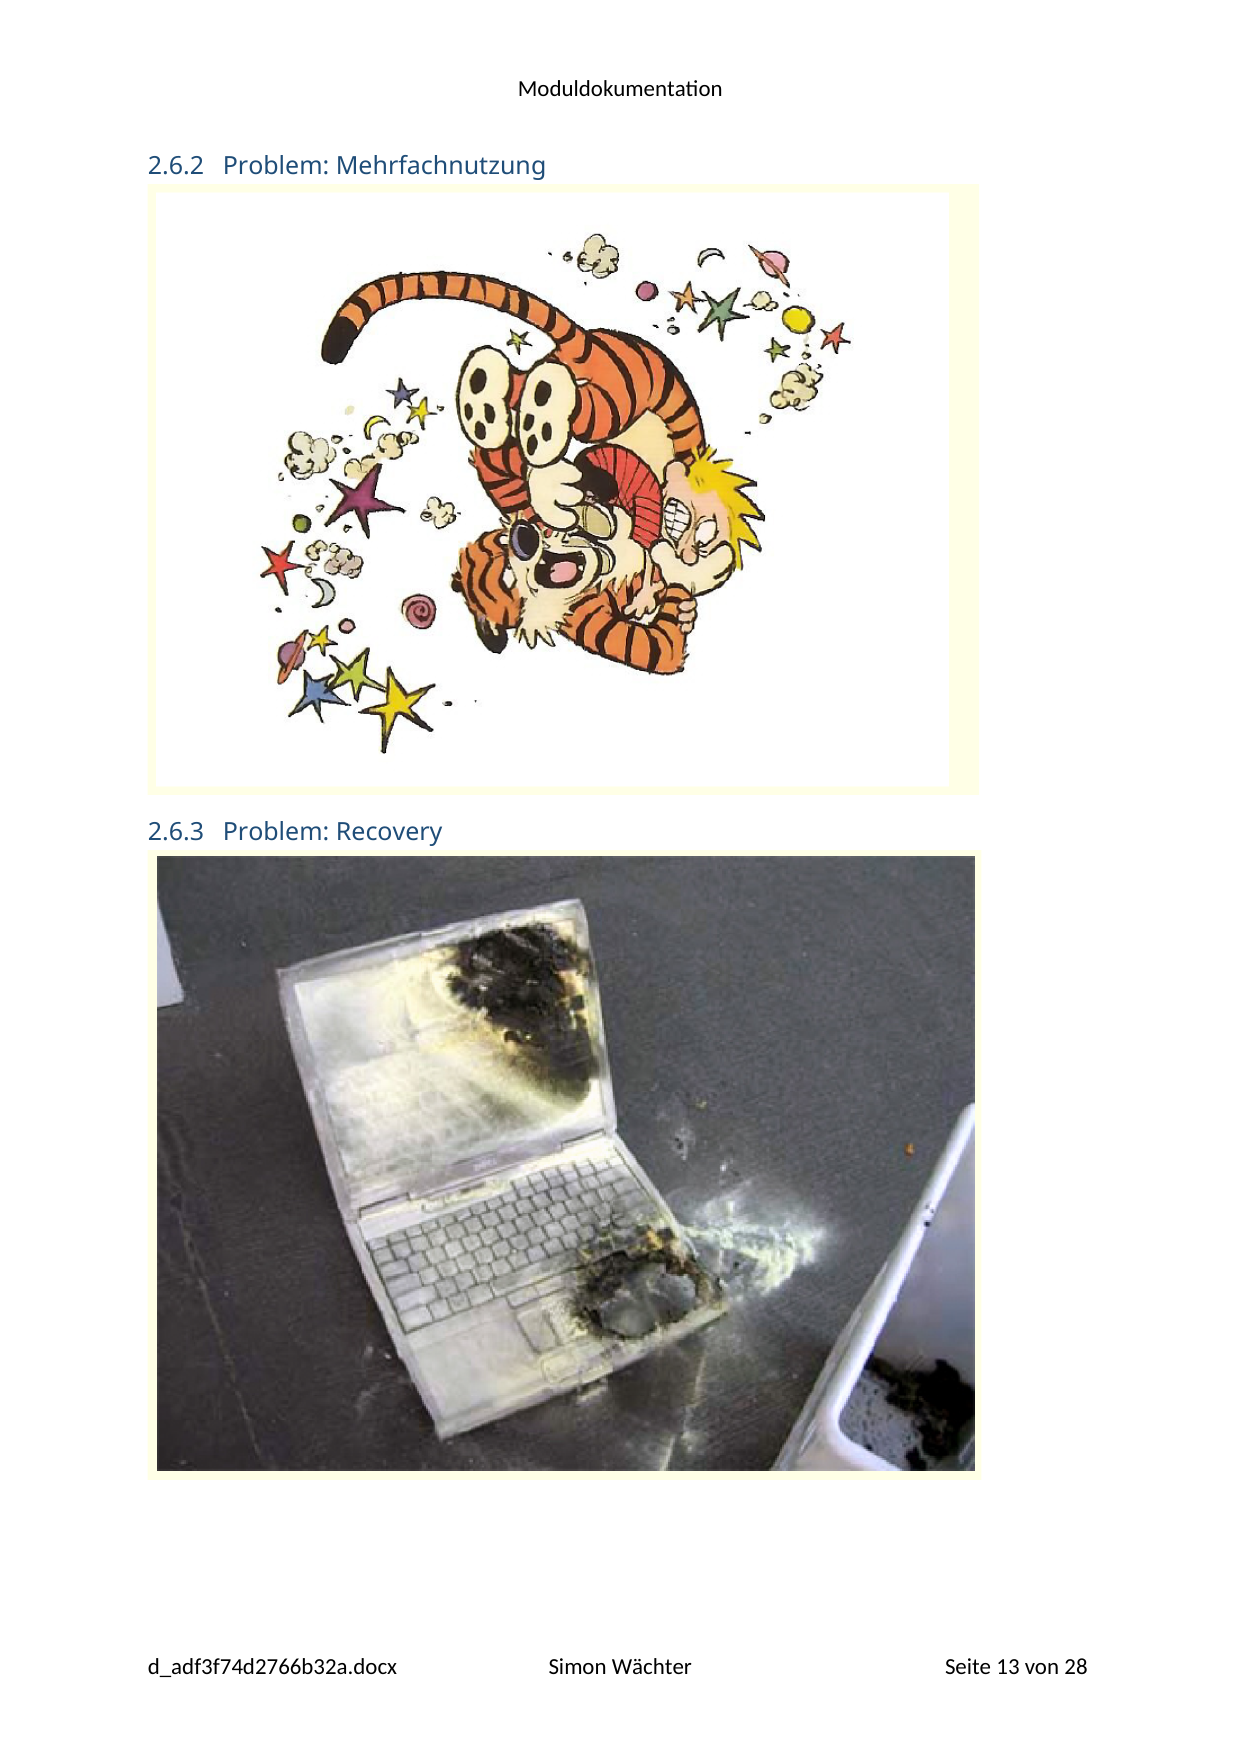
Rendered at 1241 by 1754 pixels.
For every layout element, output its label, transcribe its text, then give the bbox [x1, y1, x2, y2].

picture [147, 850, 982, 1480]
subtitle Problem: Mehrfachnutzung [148, 148, 1093, 182]
subtitle Problem: Recovery [148, 813, 1093, 847]
picture [147, 184, 980, 795]
